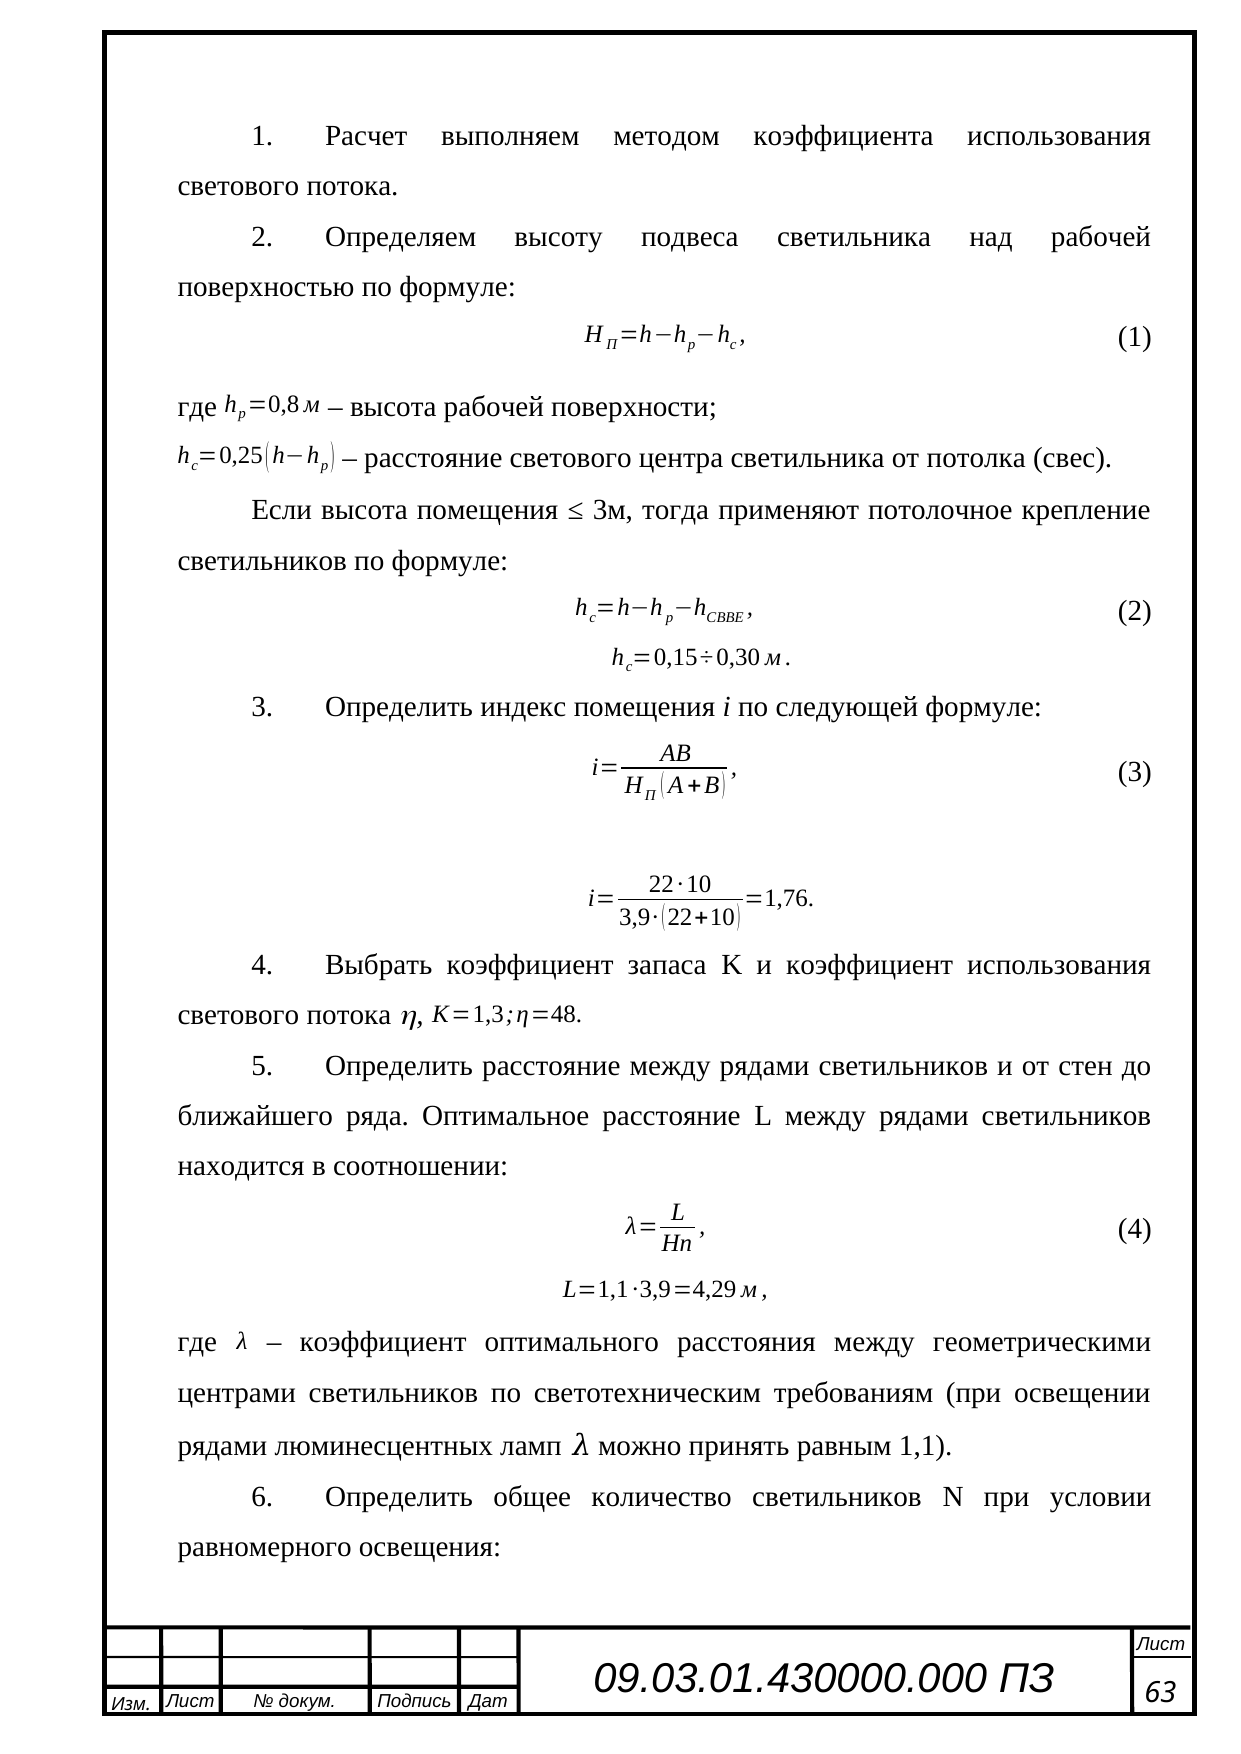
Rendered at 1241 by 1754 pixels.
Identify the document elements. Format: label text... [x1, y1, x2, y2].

list (4) [251, 1198, 1152, 1257]
list где – коэффициент оптимального расстояния между геометрическими центрами светильников по светотехническим требованиям (при освещении рядами люминесцентных ламп 𝜆 можно принять равным 1,1). [177, 1324, 1152, 1461]
text где – высота рабочей поверхности; [177, 389, 1152, 423]
list Если высота помещения ≤ 3м, тогда применяют потолочное крепление светильников по формуле: [177, 492, 1152, 576]
list – расстояние светового центра светильника от потолка (свес). [177, 440, 1152, 476]
list Определяем высоту подвеса светильника над рабочей поверхностью по формуле: [177, 219, 1152, 303]
list (2) [177, 593, 1152, 626]
list Определить индекс помещения i по следующей формуле: [177, 689, 1152, 722]
list Выбрать коэффициент запаса K и коэффициент использования светового потока , [177, 947, 1152, 1031]
list (3) [251, 739, 1152, 803]
list Определить расстояние между рядами светильников и от стен до ближайшего ряда. Оптимальное расстояние L между рядами светильников находится в соотношении: [177, 1048, 1152, 1182]
list Определить общее количество светильников N при условии равномерного освещения: [177, 1479, 1152, 1563]
list Расчет выполняем методом коэффициента использования светового потока. [177, 118, 1152, 202]
text (1) [177, 319, 1152, 355]
